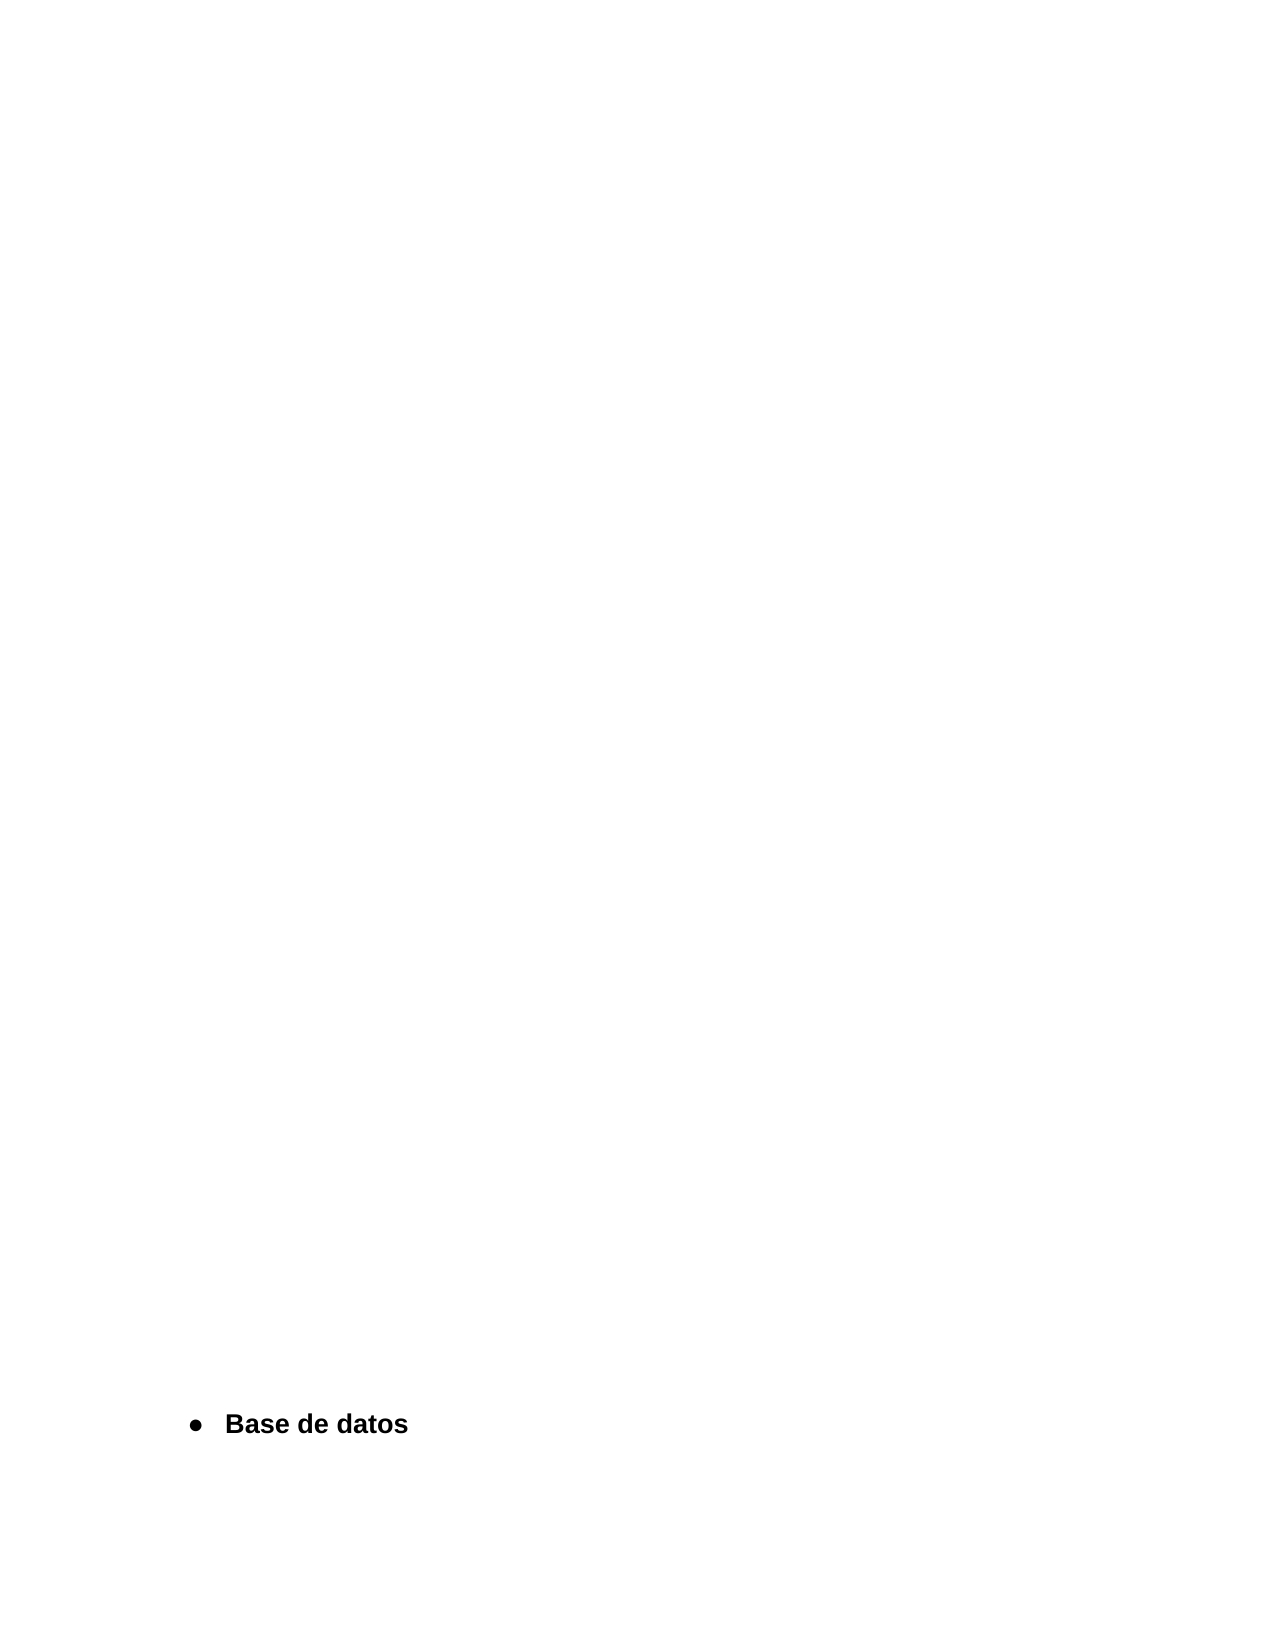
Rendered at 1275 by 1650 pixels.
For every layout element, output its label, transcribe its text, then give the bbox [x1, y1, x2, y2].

list Base de datos [187, 1408, 1125, 1439]
